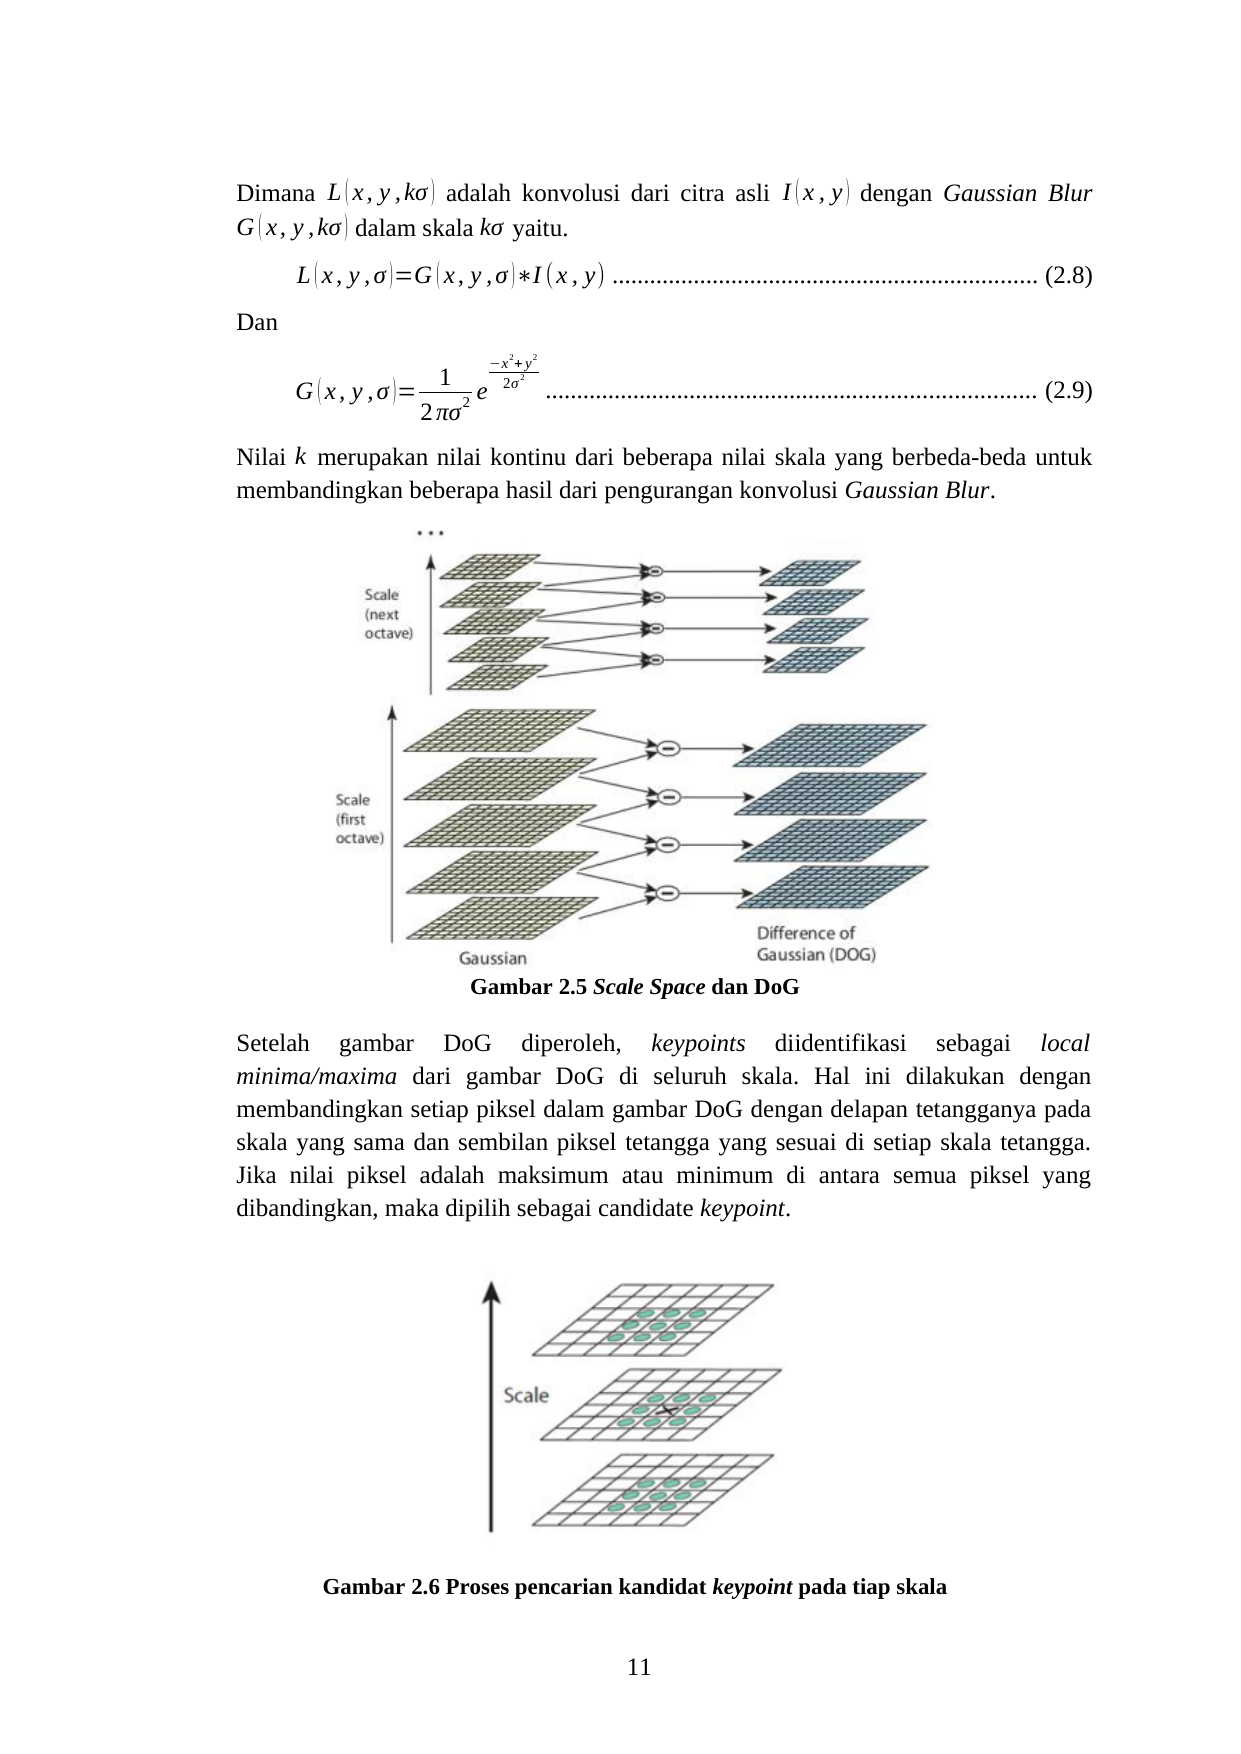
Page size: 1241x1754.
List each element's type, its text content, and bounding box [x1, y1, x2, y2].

picture [445, 1238, 825, 1569]
text Dan [236, 307, 1092, 336]
text Dimana adalah konvolusi dari citra asli dengan Gaussian Blur dalam skala yaitu. [236, 177, 1092, 243]
text Nilai merupakan nilai kontinu dari beberapa nilai skala yang berbeda-beda untuk membandingkan beberapa hasil dari pengurangan konvolusi Gaussian Blur. [236, 442, 1092, 504]
text Setelah gambar DoG diperoleh, keypoints diidentifikasi sebagai local minima/maxima dari gambar DoG di seluruh skala. Hal ini dilakukan dengan membandingkan setiap piksel dalam gambar DoG dengan delapan tetangganya pada skala yang sama dan sembilan piksel tetangga yang sesuai di setiap skala tetangga. Jika nilai piksel adalah maksimum atau minimum di antara semua piksel yang dibandingkan, maka dipilih sebagai candidate keypoint. [236, 1028, 1092, 1222]
picture [324, 520, 946, 969]
text (2.8) [295, 259, 1092, 290]
text (2.9) [295, 353, 1092, 426]
